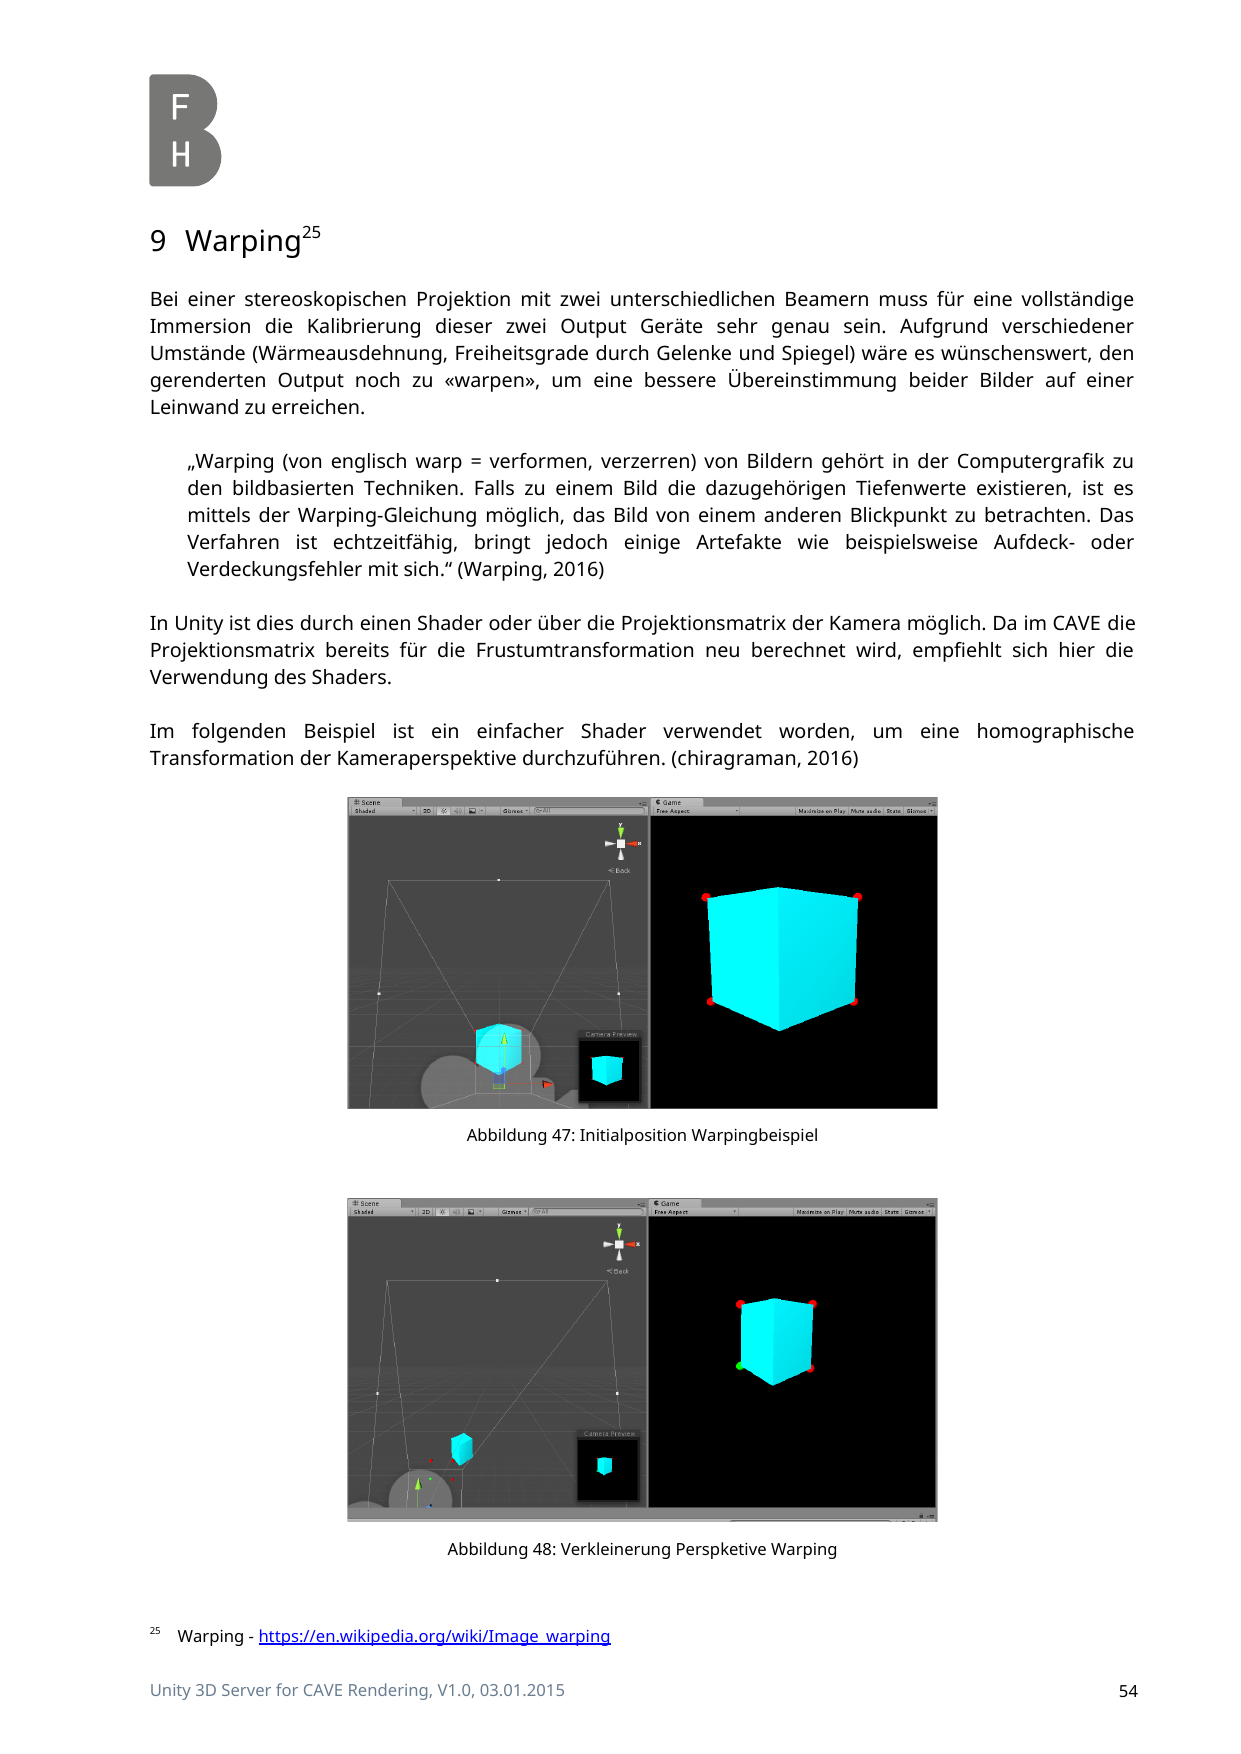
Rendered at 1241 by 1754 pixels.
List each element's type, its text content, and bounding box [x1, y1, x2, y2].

text Bei einer stereoskopischen Projektion mit zwei unterschiedlichen Beamern muss für eine vollständige Immersion die Kalibrierung dieser zwei Output Geräte sehr genau sein. Aufgrund verschiedener Umstände (Wärmeausdehnung, Freiheitsgrade durch Gelenke und Spiegel) wäre es wünschenswert, den gerenderten Output noch zu «warpen», um eine bessere Übereinstimmung beider Bilder auf einer Leinwand zu erreichen. [149, 285, 1136, 420]
picture [347, 797, 938, 1109]
subtitle Warping [149, 221, 1136, 260]
picture [347, 1198, 938, 1522]
text In Unity ist dies durch einen Shader oder über die Projektionsmatrix der Kamera möglich. Da im CAVE die Projektionsmatrix bereits für die Frustumtransformation neu berechnet wird, empfiehlt sich hier die Verwendung des Shaders. [149, 609, 1136, 690]
text „Warping (von englisch warp = verformen, verzerren) von Bildern gehört in der Computergrafik zu den bildbasierten Techniken. Falls zu einem Bild die dazugehörigen Tiefenwerte existieren, ist es mittels der Warping-Gleichung möglich, das Bild von einem anderen Blickpunkt zu betrachten. Das Verfahren ist echtzeitfähig, bringt jedoch einige Artefakte wie beispielsweise Aufdeck- oder Verdeckungsfehler mit sich.“ [187, 447, 1136, 582]
text Im folgenden Beispiel ist ein einfacher Shader verwendet worden, um eine homographische Transformation der Kameraperspektive durchzuführen. [149, 717, 1136, 771]
